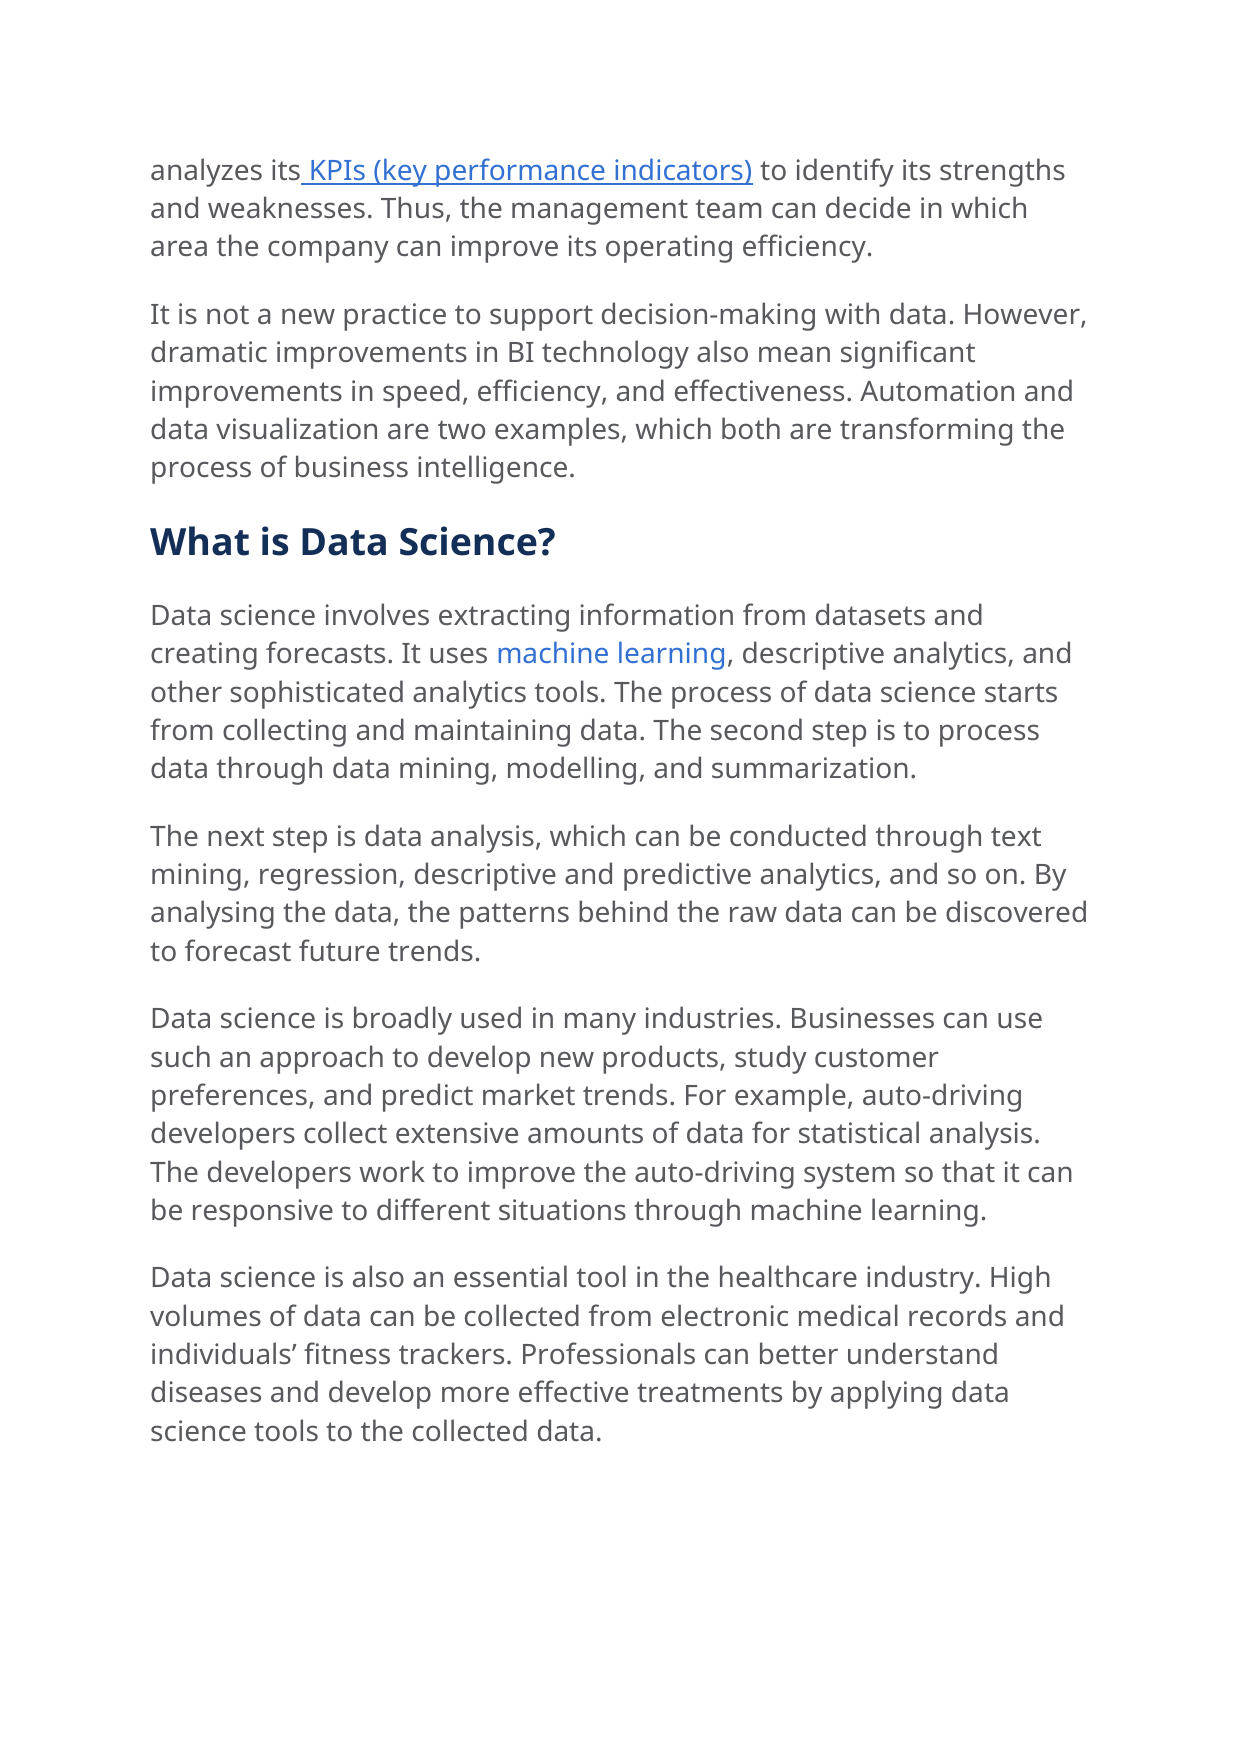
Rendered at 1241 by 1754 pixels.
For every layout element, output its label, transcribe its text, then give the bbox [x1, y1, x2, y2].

text Data science is broadly used in many industries. Businesses can use such an approach to develop new products, study customer preferences, and predict market trends. For example, auto-driving developers collect extensive amounts of data for statistical analysis. The developers work to improve the auto-driving system so that it can be responsive to different situations through machine learning. [150, 998, 1090, 1228]
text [150, 150, 1090, 265]
text It is not a new practice to support decision-making with data. However, dramatic improvements in BI technology also mean significant improvements in speed, efficiency, and effectiveness. Automation and data visualization are two examples, which both are transforming the process of business intelligence. [150, 294, 1090, 486]
text Data science is also an essential tool in the healthcare industry. High volumes of data can be collected from electronic medical records and individuals’ fitness trackers. Professionals can better understand diseases and develop more effective treatments by applying data science tools to the collected data. [150, 1258, 1090, 1449]
text Data science involves extracting information from datasets and creating forecasts. It uses machine learning, descriptive analytics, and other sophisticated analytics tools. The process of data science starts from collecting and maintaining data. The second step is to process data through data mining, modelling, and summarization. [150, 595, 1090, 787]
text The next step is data analysis, which can be conducted through text mining, regression, descriptive and predictive analytics, and so on. By analysing the data, the patterns behind the raw data can be discovered to forecast future trends. [150, 816, 1090, 969]
text What is Data Science? [150, 515, 1090, 566]
